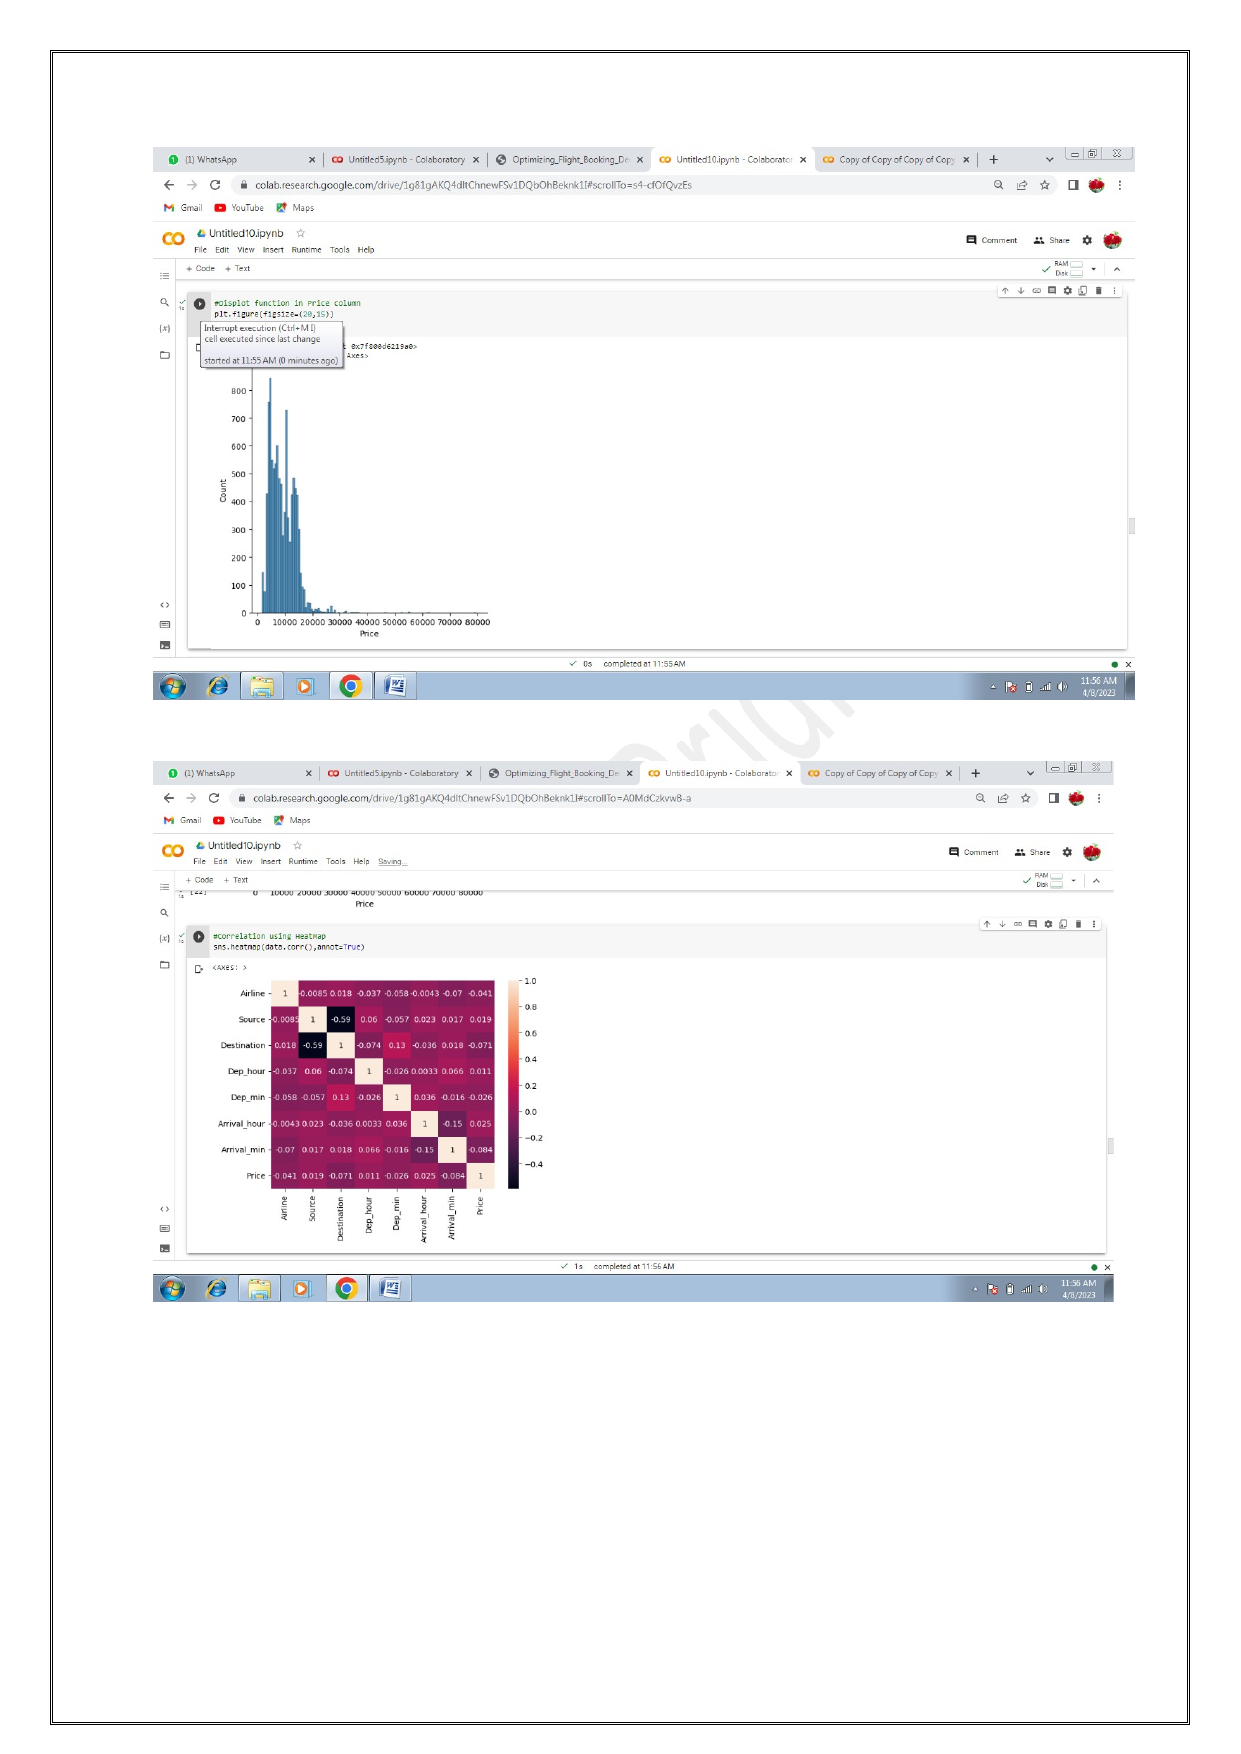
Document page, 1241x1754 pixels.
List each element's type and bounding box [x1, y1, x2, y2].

picture [153, 147, 1135, 1302]
